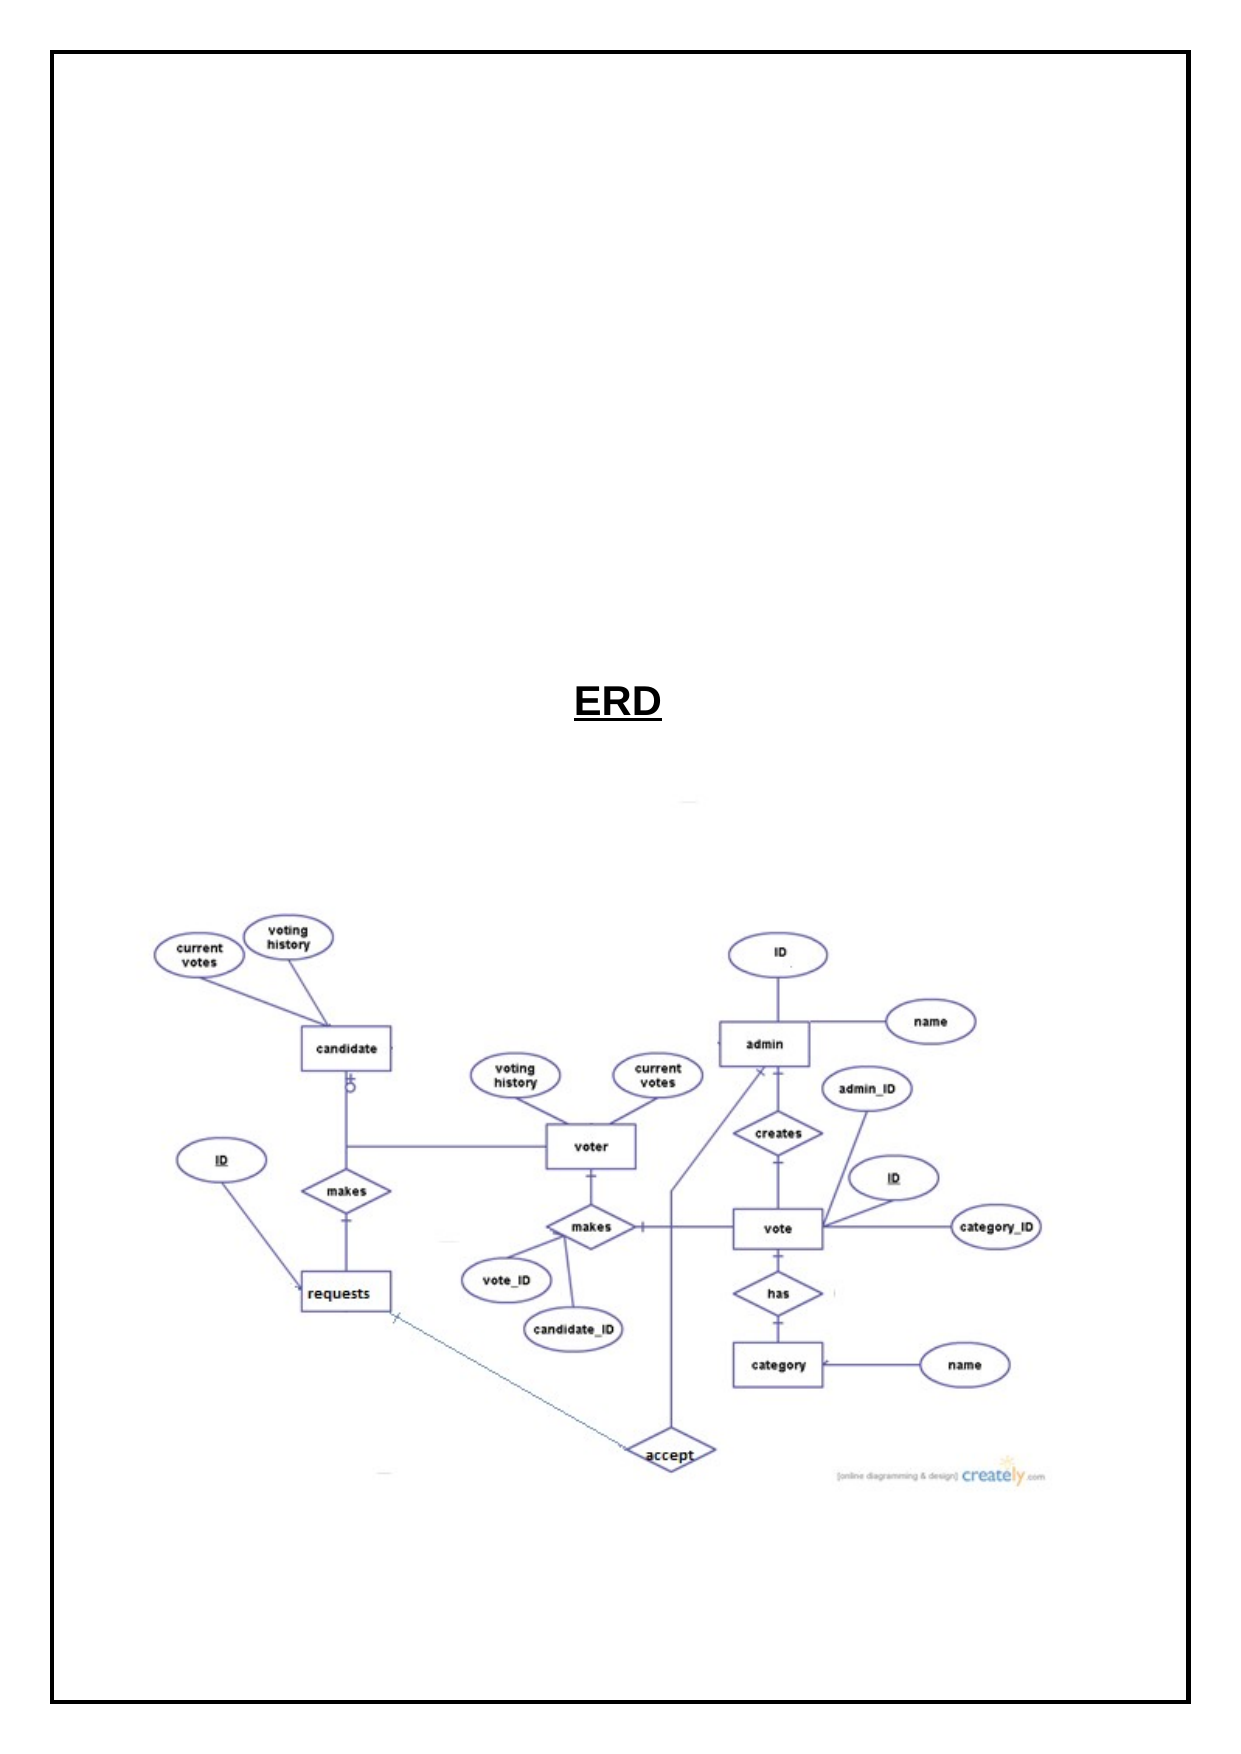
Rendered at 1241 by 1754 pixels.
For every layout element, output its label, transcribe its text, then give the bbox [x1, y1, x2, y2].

subtitle ERD [112, 677, 1123, 724]
picture [112, 783, 1053, 1493]
